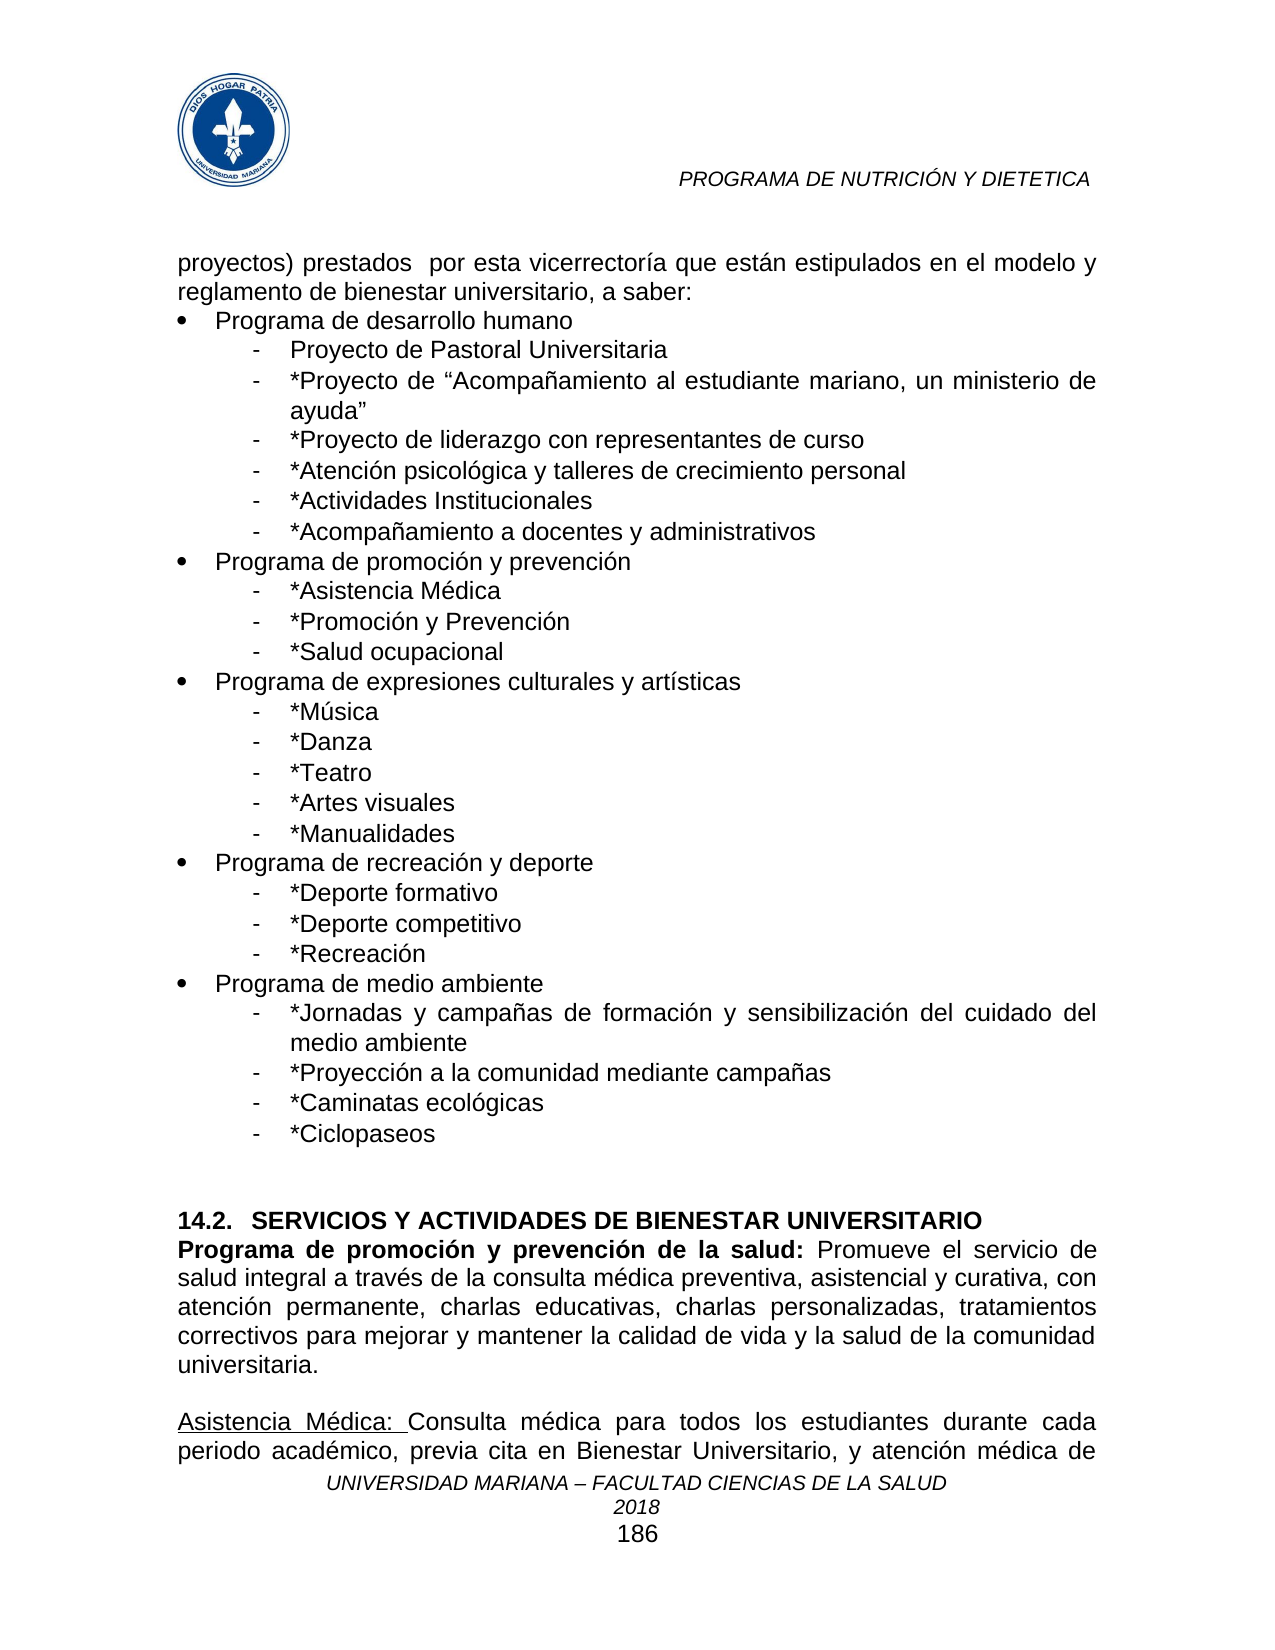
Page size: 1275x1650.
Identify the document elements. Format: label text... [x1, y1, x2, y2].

list *Actividades Institucionales [252, 485, 1098, 516]
list Programa de promoción y prevención [177, 546, 1098, 575]
list *Promoción y Prevención [252, 606, 1098, 636]
picture [177, 73, 290, 187]
list Programa de expresiones culturales y artísticas [177, 667, 1098, 696]
list Programa de desarrollo humano [177, 306, 1098, 334]
list *Artes visuales [252, 787, 1098, 818]
list Proyecto de Pastoral Universitaria [252, 334, 1098, 365]
list *Atención psicológica y talleres de crecimiento personal [252, 455, 1098, 485]
list *Asistencia Médica [252, 575, 1098, 606]
list *Teatro [252, 757, 1098, 787]
list *Acompañamiento a docentes y administrativos [252, 516, 1098, 546]
list *Música [252, 696, 1098, 726]
list *Manualidades [252, 818, 1098, 848]
text Programa de promoción y prevención de la salud: Promueve el servicio de salud integral a través de la consulta médica preventiva, asistencial y curativa, con atención permanente, charlas educativas, charlas personalizadas, tratamientos correctivos para mejorar y mantener la calidad de vida y la salud de la comunidad universitaria. [177, 1235, 1098, 1378]
list *Deporte formativo [252, 877, 1098, 908]
list *Danza [252, 726, 1098, 757]
list Programa de medio ambiente [177, 969, 1098, 998]
subtitle SERVICIOS Y ACTIVIDADES DE BIENESTAR UNIVERSITARIO [177, 1206, 1098, 1235]
list *Ciclopaseos [252, 1118, 1098, 1148]
list Programa de recreación y deporte [177, 848, 1098, 877]
list *Proyección a la comunidad mediante campañas [252, 1057, 1098, 1087]
list *Proyecto de “Acompañamiento al estudiante mariano, un ministerio de ayuda” [252, 365, 1098, 424]
list *Proyecto de liderazgo con representantes de curso [252, 424, 1098, 455]
list *Deporte competitivo [252, 908, 1098, 938]
list *Caminatas ecológicas [252, 1087, 1098, 1118]
list *Salud ocupacional [252, 636, 1098, 667]
list *Recreación [252, 938, 1098, 969]
list *Jornadas y campañas de formación y sensibilización del cuidado del medio ambiente [252, 998, 1098, 1057]
